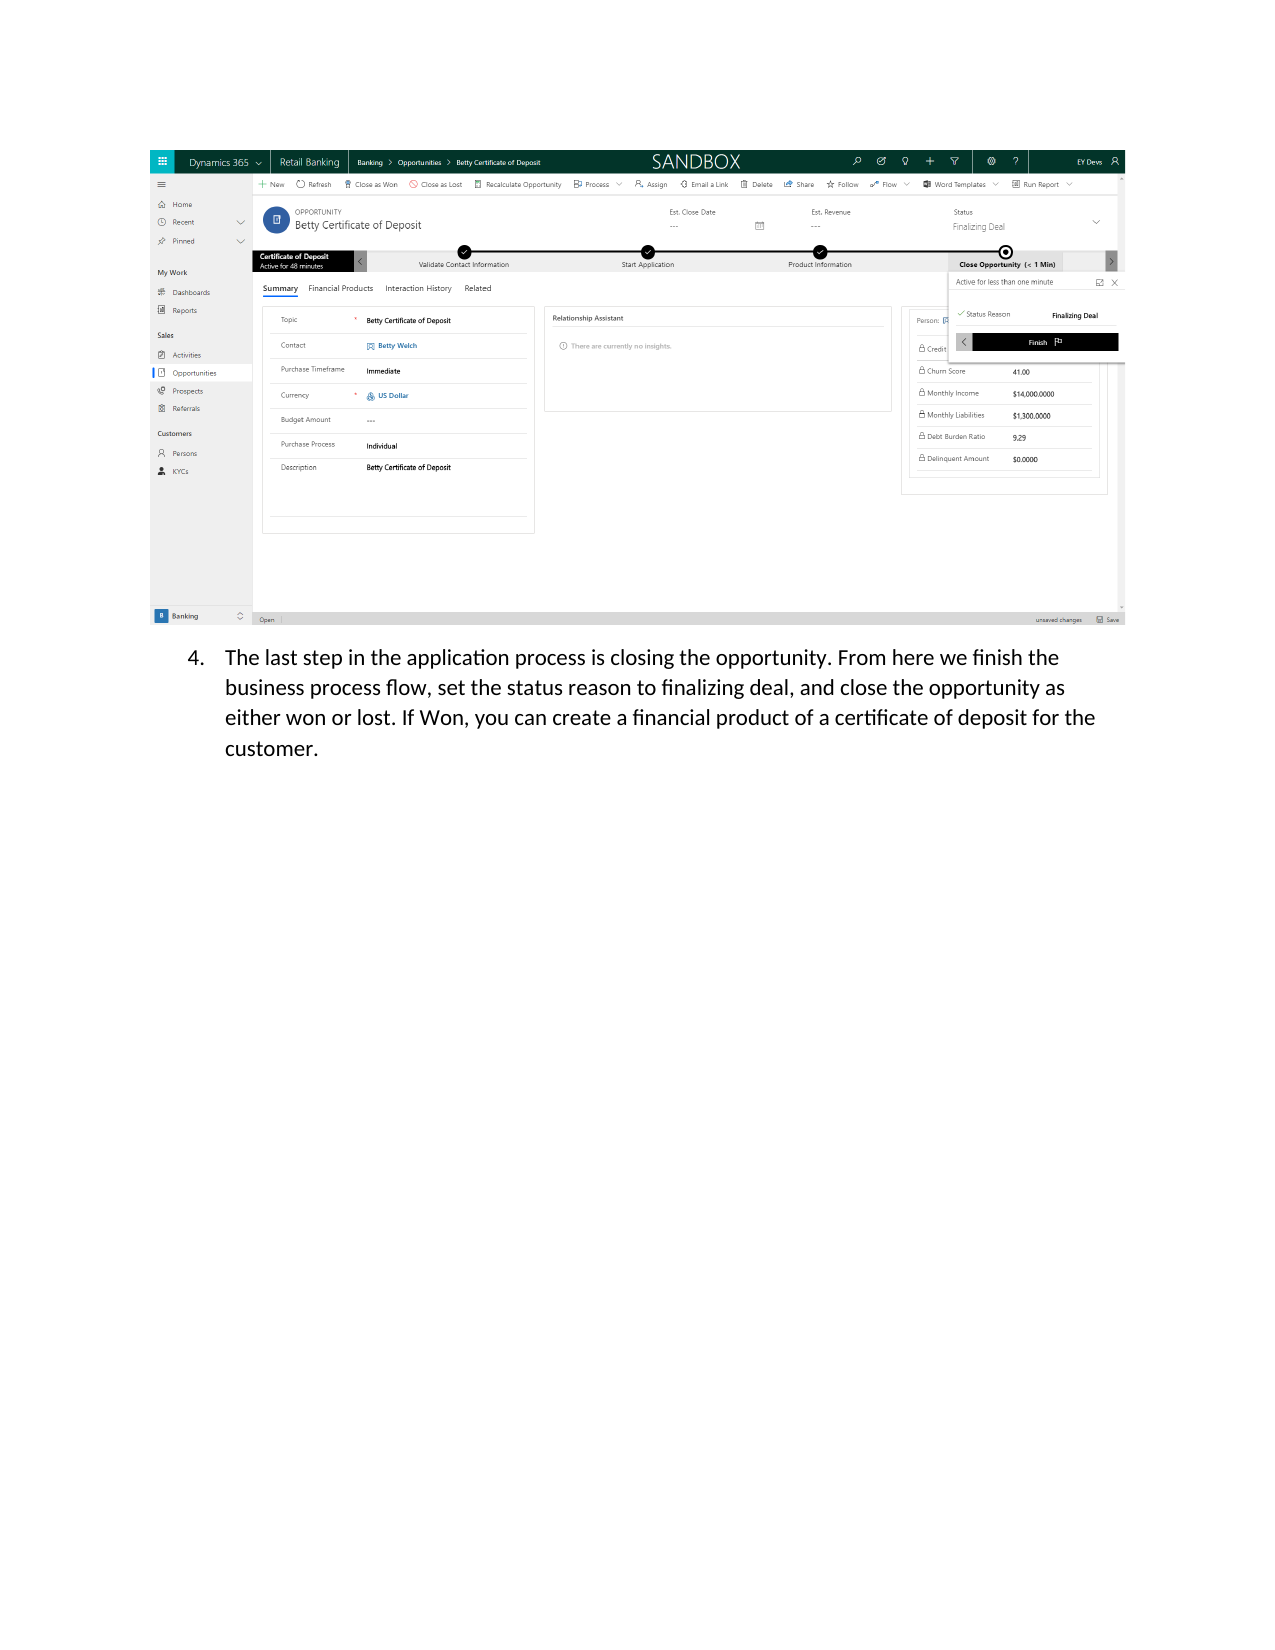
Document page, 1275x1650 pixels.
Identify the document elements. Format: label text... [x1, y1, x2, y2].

list The last step in the application process is closing the opportunity. From here we finish the business process flow, set the status reason to finalizing deal, and close the opportunity as either won or lost. If Won, you can create a financial product of a certificate of deposit for the customer. [187, 643, 1125, 762]
picture [150, 150, 1125, 625]
